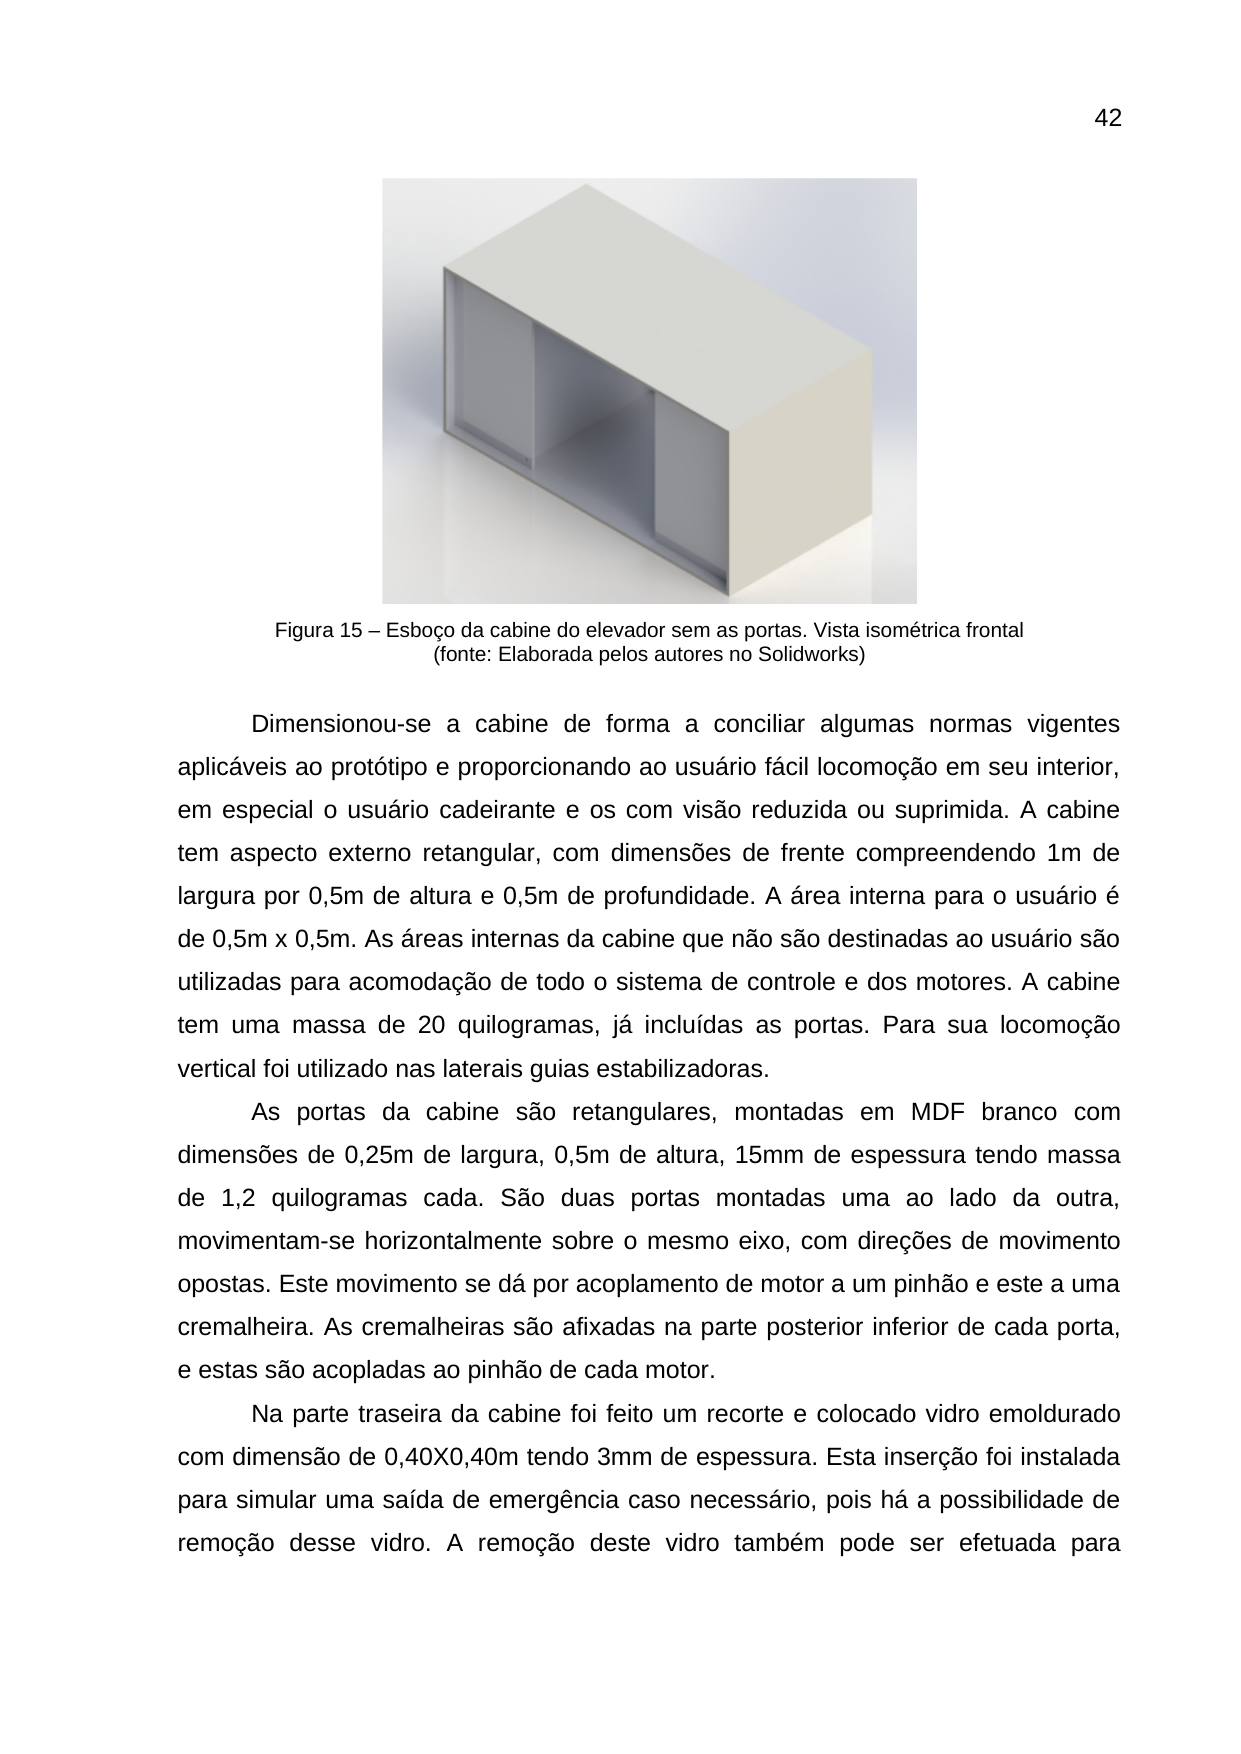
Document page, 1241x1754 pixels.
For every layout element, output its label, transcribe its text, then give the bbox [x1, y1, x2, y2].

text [177, 1399, 1122, 1557]
text (fonte: Elaborada pelos autores no Solidworks) [177, 642, 1122, 666]
text Dimensionou-se a cabine de forma a conciliar algumas normas vigentes aplicáveis ao protótipo e proporcionando ao usuário fácil locomoção em seu interior, em especial o usuário cadeirante e os com visão reduzida ou suprimida. A cabine tem aspecto externo retangular, com dimensões de frente compreendendo 1m de largura por 0,5m de altura e 0,5m de profundidade. A área interna para o usuário é de 0,5m x 0,5m. As áreas internas da cabine que não são destinadas ao usuário são utilizadas para acomodação de todo o sistema de controle e dos motores. A cabine tem uma massa de 20 quilogramas, já incluídas as portas. Para sua locomoção vertical foi utilizado nas laterais guias estabilizadoras. [177, 709, 1122, 1082]
picture [382, 177, 917, 604]
text As portas da cabine são retangulares, montadas em MDF branco com dimensões de 0,25m de largura, 0,5m de altura, 15mm de espessura tendo massa de 1,2 quilogramas cada. São duas portas montadas uma ao lado da outra, movimentam-se horizontalmente sobre o mesmo eixo, com direções de movimento opostas. Este movimento se dá por acoplamento de motor a um pinhão e este a uma cremalheira. As cremalheiras são afixadas na parte posterior inferior de cada porta, e estas são acopladas ao pinhão de cada motor. [177, 1097, 1122, 1384]
